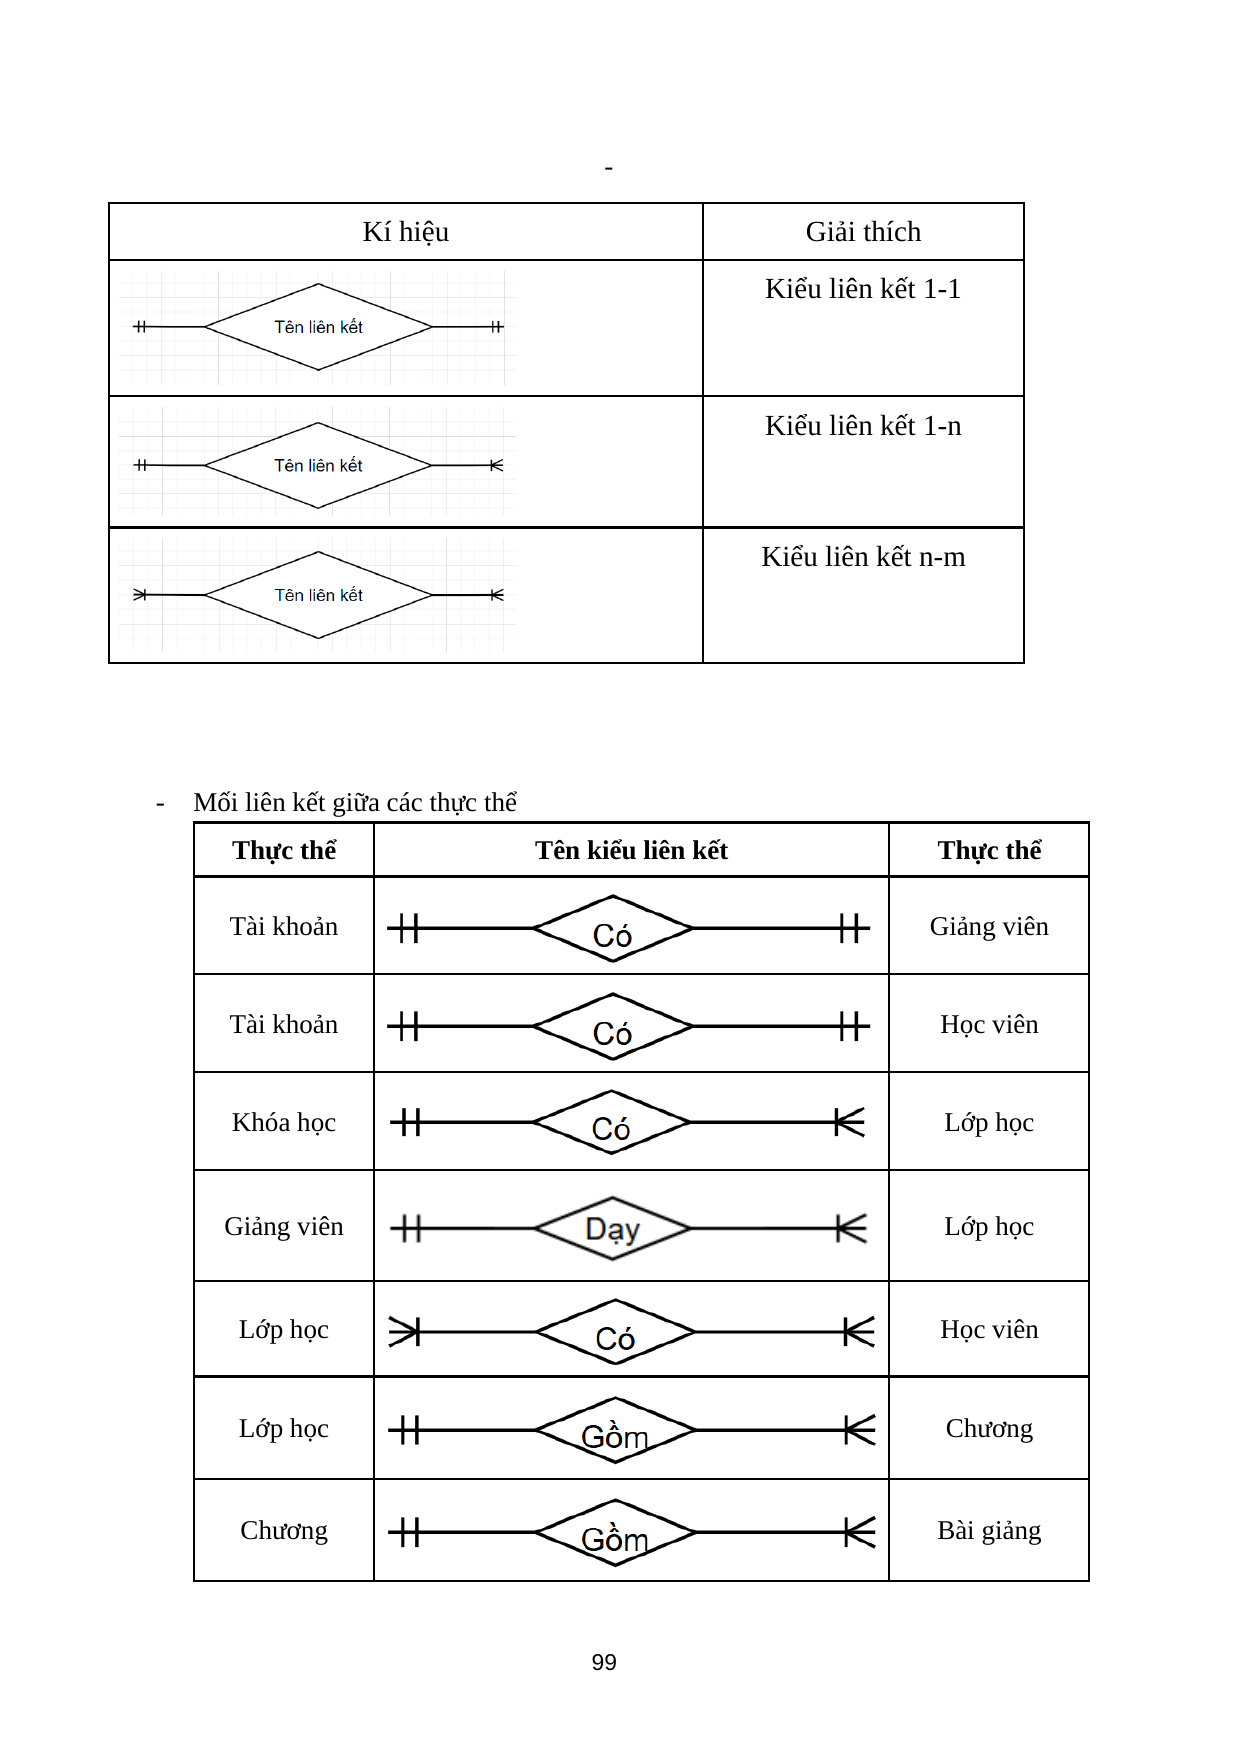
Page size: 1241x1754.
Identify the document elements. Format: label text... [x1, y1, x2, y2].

table_cell Lớp học [890, 1073, 1088, 1169]
table_cell Học viên [890, 975, 1088, 1071]
table_cell Học viên [890, 1282, 1088, 1375]
table_cell Giảng viên [890, 878, 1088, 973]
table_cell [375, 1282, 888, 1375]
picture [119, 271, 517, 385]
picture [384, 1292, 878, 1365]
table_header Thực thể [890, 824, 1088, 875]
table_cell Kiểu liên kết 1-1 [704, 261, 1023, 395]
table_cell Tài khoản [195, 878, 373, 973]
picture [384, 1181, 884, 1270]
table_cell Lớp học [195, 1282, 373, 1375]
table_cell Chương [195, 1480, 373, 1579]
table_cell [110, 261, 702, 395]
table_cell Giảng viên [195, 1171, 373, 1279]
table_cell [375, 1378, 888, 1477]
table_cell Lớp học [195, 1378, 373, 1477]
picture [384, 1387, 878, 1467]
picture [119, 407, 517, 516]
picture [384, 1490, 878, 1570]
table_header Tên kiểu liên kết [375, 824, 888, 875]
table_cell [375, 975, 888, 1071]
picture [384, 887, 878, 963]
table_cell [110, 529, 702, 662]
table_cell [110, 397, 702, 526]
table_cell Khóa học [195, 1073, 373, 1169]
table_cell Lớp học [890, 1171, 1088, 1279]
table_cell [375, 1480, 888, 1579]
table_cell [375, 1171, 888, 1279]
table_cell Chương [890, 1378, 1088, 1477]
table_header Thực thể [195, 824, 373, 875]
picture [119, 538, 517, 652]
picture [384, 1083, 878, 1159]
table_header Kí hiệu [110, 204, 702, 258]
table_header Giải thích [704, 204, 1023, 258]
table_cell Kiểu liên kết n-m [704, 529, 1023, 662]
list Mối liên kết giữa các thực thể [156, 786, 1090, 817]
picture [384, 985, 878, 1061]
table_cell [375, 1073, 888, 1169]
table_cell [375, 878, 888, 973]
table_cell Bài giảng [890, 1480, 1088, 1579]
table_cell Kiểu liên kết 1-n [704, 397, 1023, 526]
table_cell Tài khoản [195, 975, 373, 1071]
